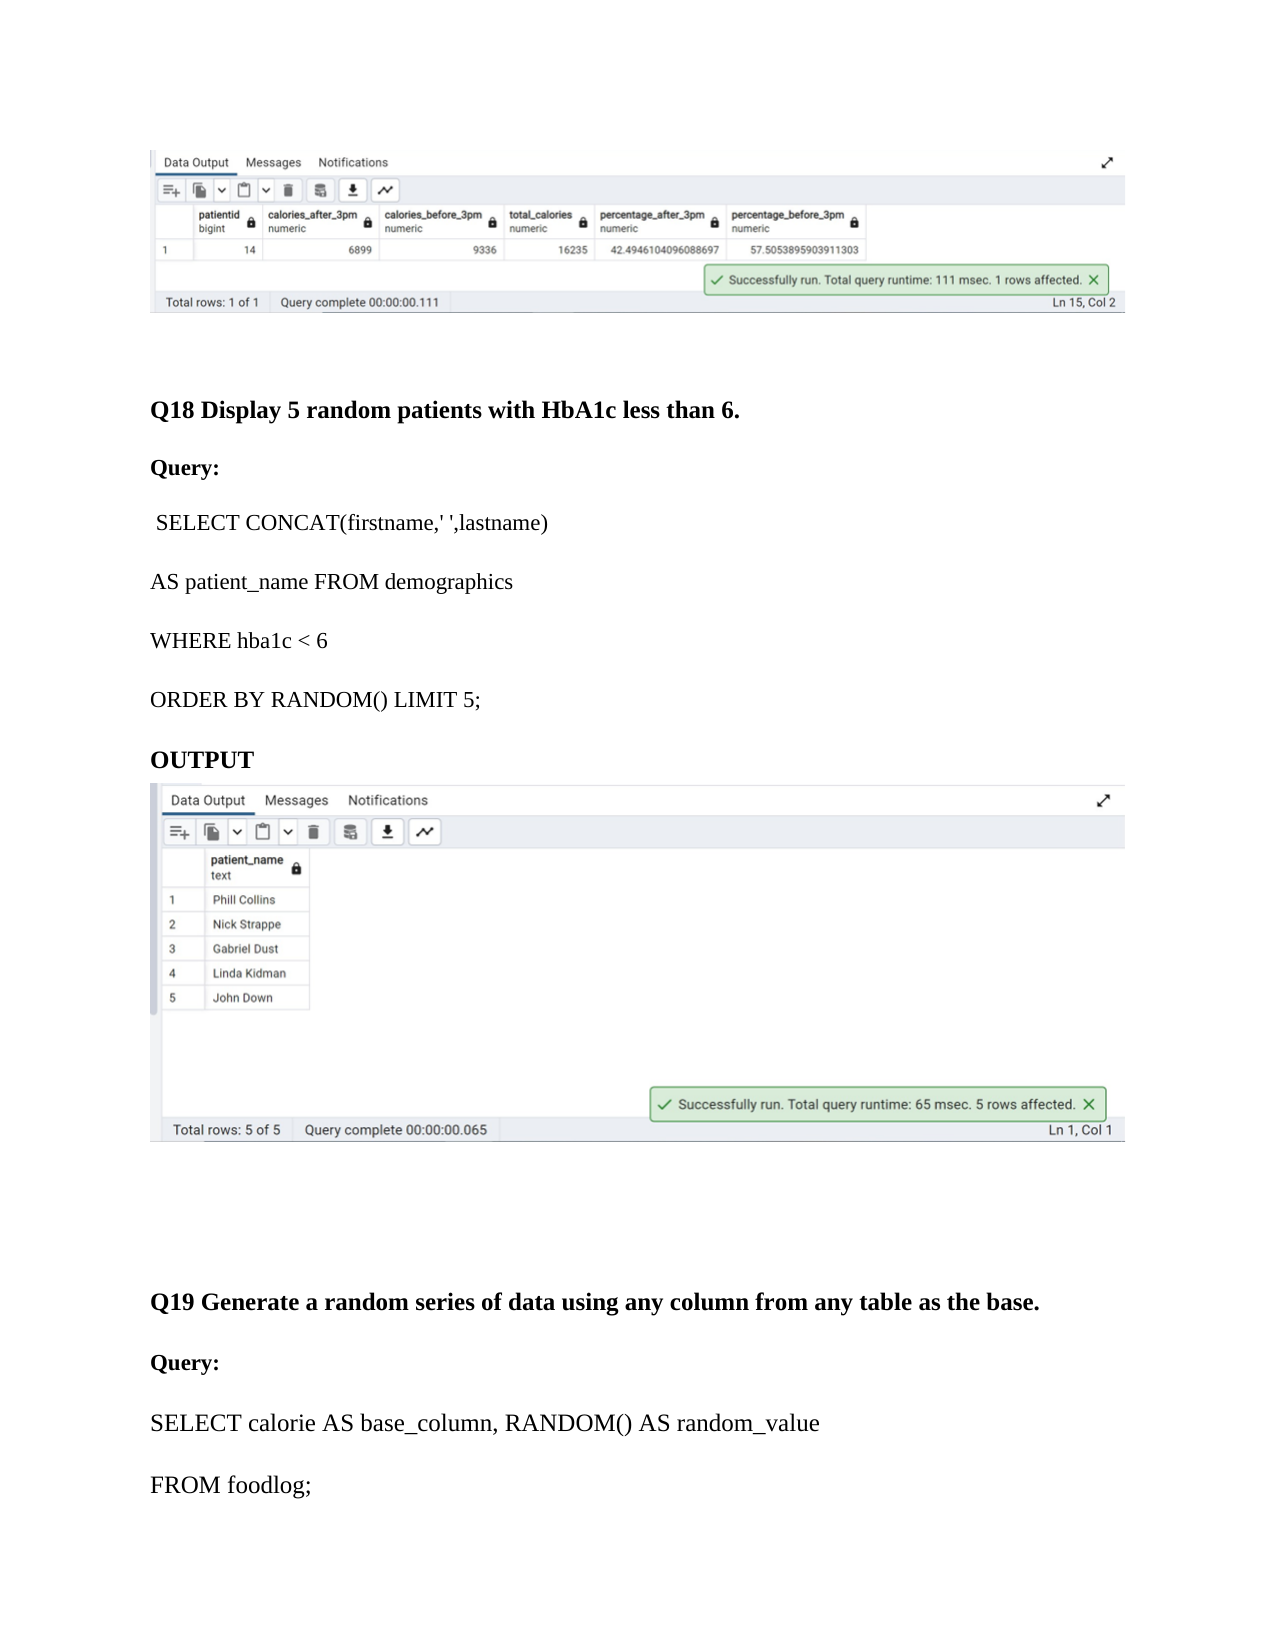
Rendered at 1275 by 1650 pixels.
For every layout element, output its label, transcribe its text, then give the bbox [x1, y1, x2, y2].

text SELECT CONCAT(firstname,' ',lastname) [150, 509, 1125, 536]
text AS patient_name FROM demographics [150, 568, 1125, 595]
text Query: [150, 454, 1125, 480]
picture [150, 783, 1125, 1142]
text FROM foodlog; [150, 1470, 1125, 1499]
text OUTPUT [150, 745, 1125, 774]
text Q18 Display 5 random patients with HbA1c less than 6. [150, 395, 1125, 424]
picture [150, 150, 1125, 313]
text WHERE hba1c < 6 [150, 627, 1125, 654]
text ORDER BY RANDOM() LIMIT 5; [150, 686, 1125, 713]
text Query: [150, 1349, 1125, 1375]
text Q19 Generate a random series of data using any column from any table as the base. [150, 1287, 1125, 1315]
text SELECT calorie AS base_column, RANDOM() AS random_value [150, 1408, 1125, 1437]
